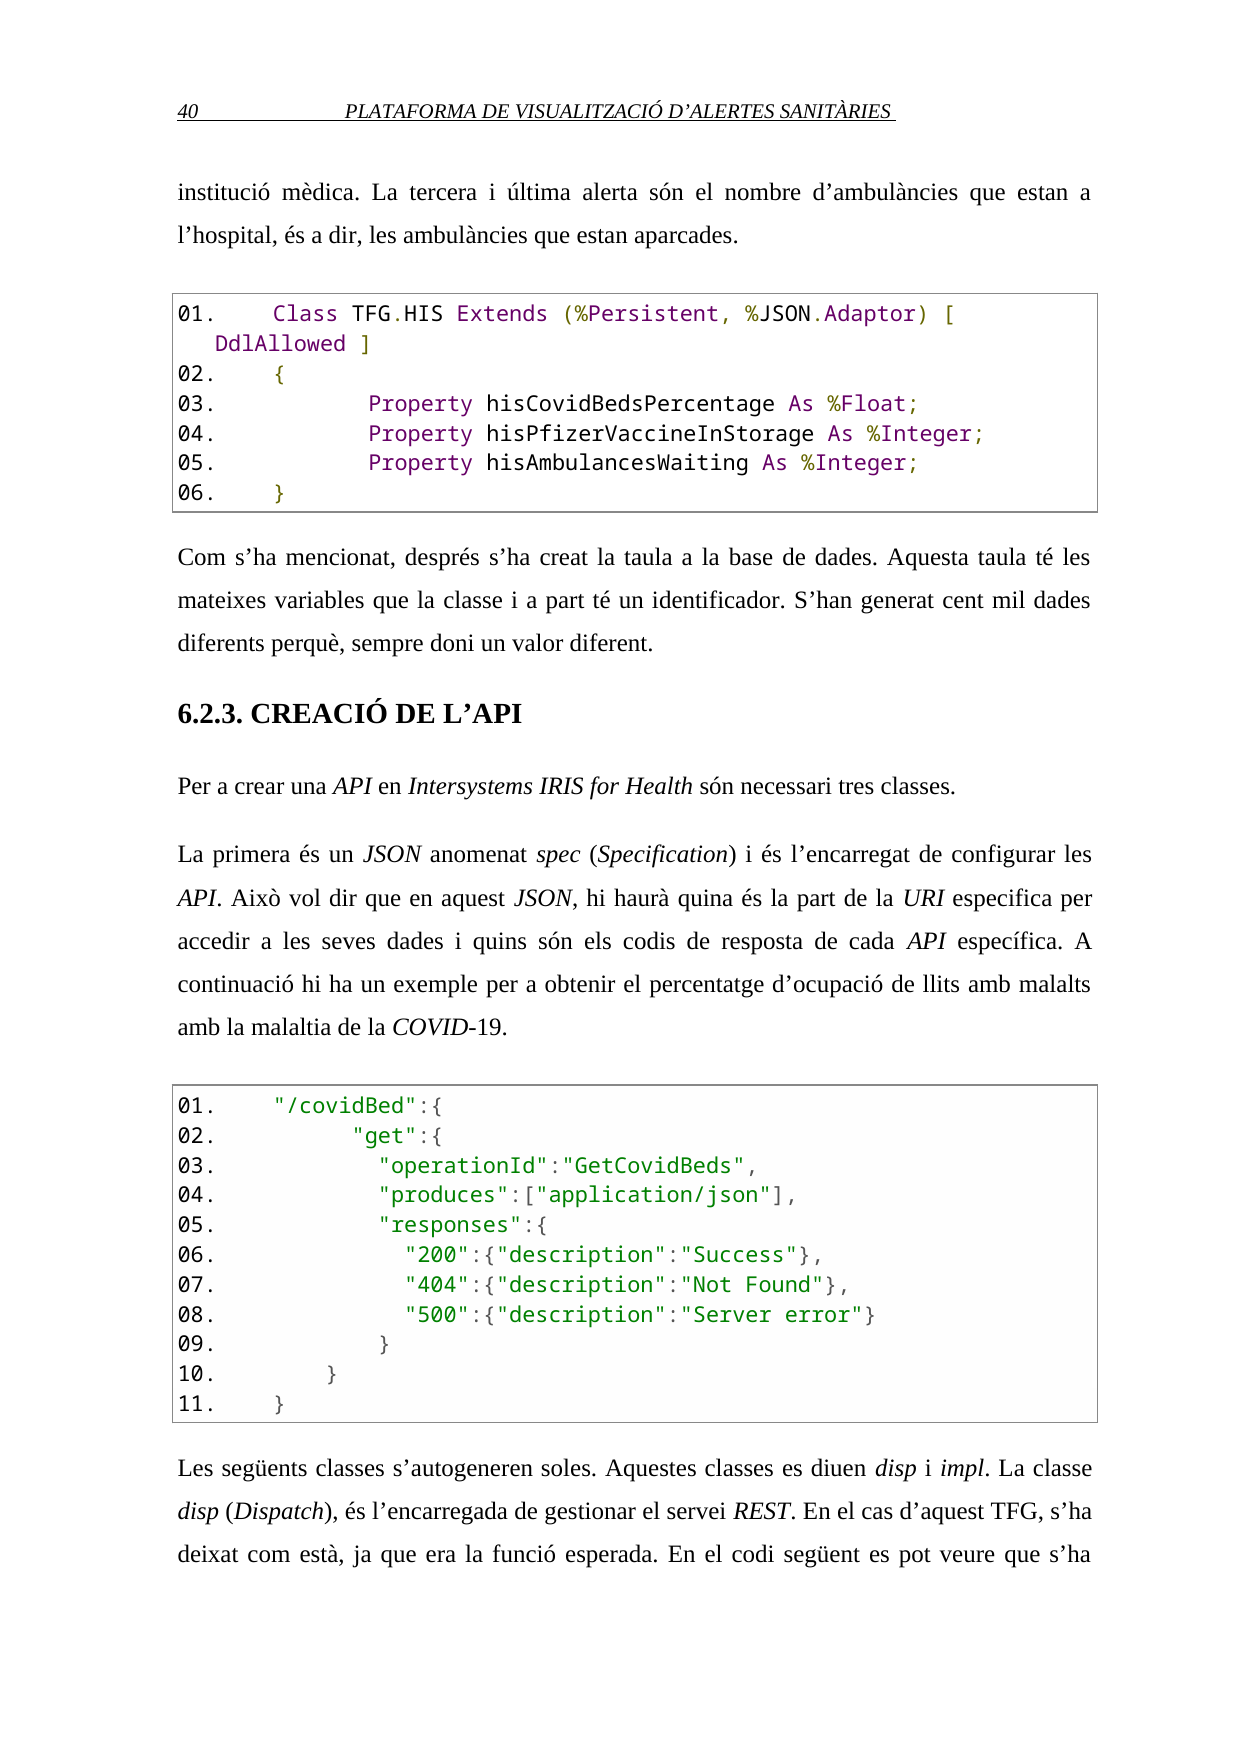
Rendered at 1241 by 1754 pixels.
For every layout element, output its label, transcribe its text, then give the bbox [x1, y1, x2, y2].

list "/covidBed":{ [173, 1086, 1097, 1120]
list "200":{"description":"Success"}, [177, 1239, 1092, 1269]
text Com s’ha mencionat, després s’ha creat la taula a la base de dades. Aquesta taula té les mateixes variables que la classe i a part té un identificador. S’han generat cent mil dades diferents perquè, sempre doni un valor diferent. [177, 542, 1092, 657]
list "404":{"description":"Not Found"}, [177, 1269, 1092, 1299]
list Property hisPfizerVaccineInStorage As %Integer; [177, 417, 1092, 447]
list "500":{"description":"Server error"} [177, 1299, 1092, 1328]
list "produces":["application/json"], [177, 1179, 1092, 1209]
list } [173, 471, 1097, 511]
list Property hisAmbulancesWaiting As %Integer; [177, 447, 1092, 471]
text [177, 1453, 1092, 1568]
list "responses":{ [177, 1209, 1092, 1239]
list "get":{ [177, 1120, 1092, 1150]
list } [177, 1358, 1092, 1382]
list } [177, 1328, 1092, 1358]
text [177, 177, 1092, 249]
text La primera és un JSON anomenat spec (Specification) i és l’encarregat de configurar les API. Això vol dir que en aquest JSON, hi haurà quina és la part de la URI especifica per accedir a les seves dades i quins són els codis de resposta de cada API específica. A continuació hi ha un exemple per a obtenir el percentatge d’ocupació de llits amb malalts amb la malaltia de la COVID-19. [177, 839, 1092, 1041]
list Class TFG.HIS Extends (%Persistent, %JSON.Adaptor) [ DdlAllowed ] [173, 294, 1097, 358]
text Per a crear una API en Intersystems IRIS for Health són necessari tres classes. [177, 771, 1092, 800]
list { [177, 358, 1092, 388]
list "operationId":"GetCovidBeds", [177, 1150, 1092, 1179]
subtitle CREACIÓ DE L’API [177, 696, 1092, 730]
list Property hisCovidBedsPercentage As %Float; [177, 388, 1092, 417]
list } [173, 1382, 1097, 1422]
